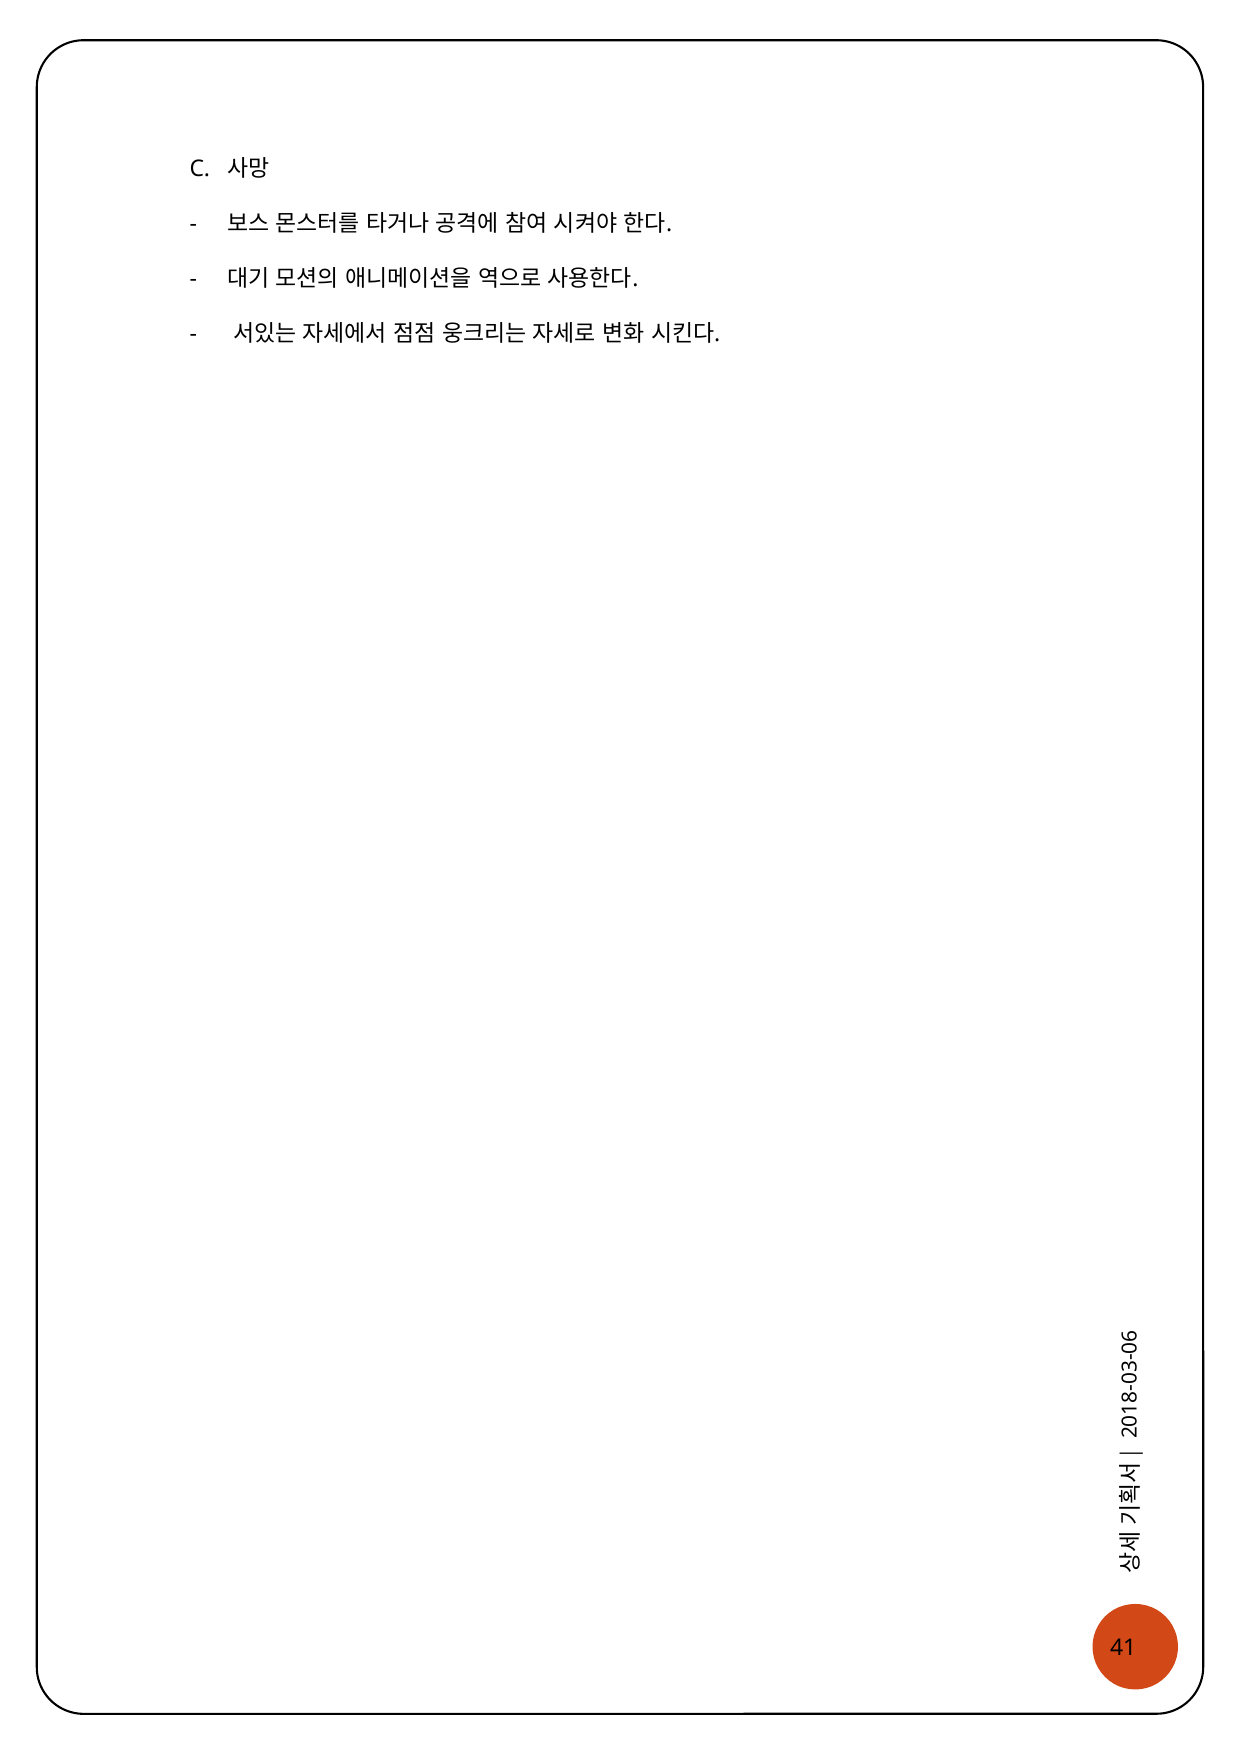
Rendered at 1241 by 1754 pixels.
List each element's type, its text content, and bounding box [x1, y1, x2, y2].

list 서있는 자세에서 점점 웅크리는 자세로 변화 시킨다. [189, 315, 1092, 348]
list 대기 모션의 애니메이션을 역으로 사용한다. [189, 260, 1092, 293]
list 보스 몬스터를 타거나 공격에 참여 시켜야 한다. [189, 205, 1092, 238]
list 사망 [189, 150, 1092, 183]
